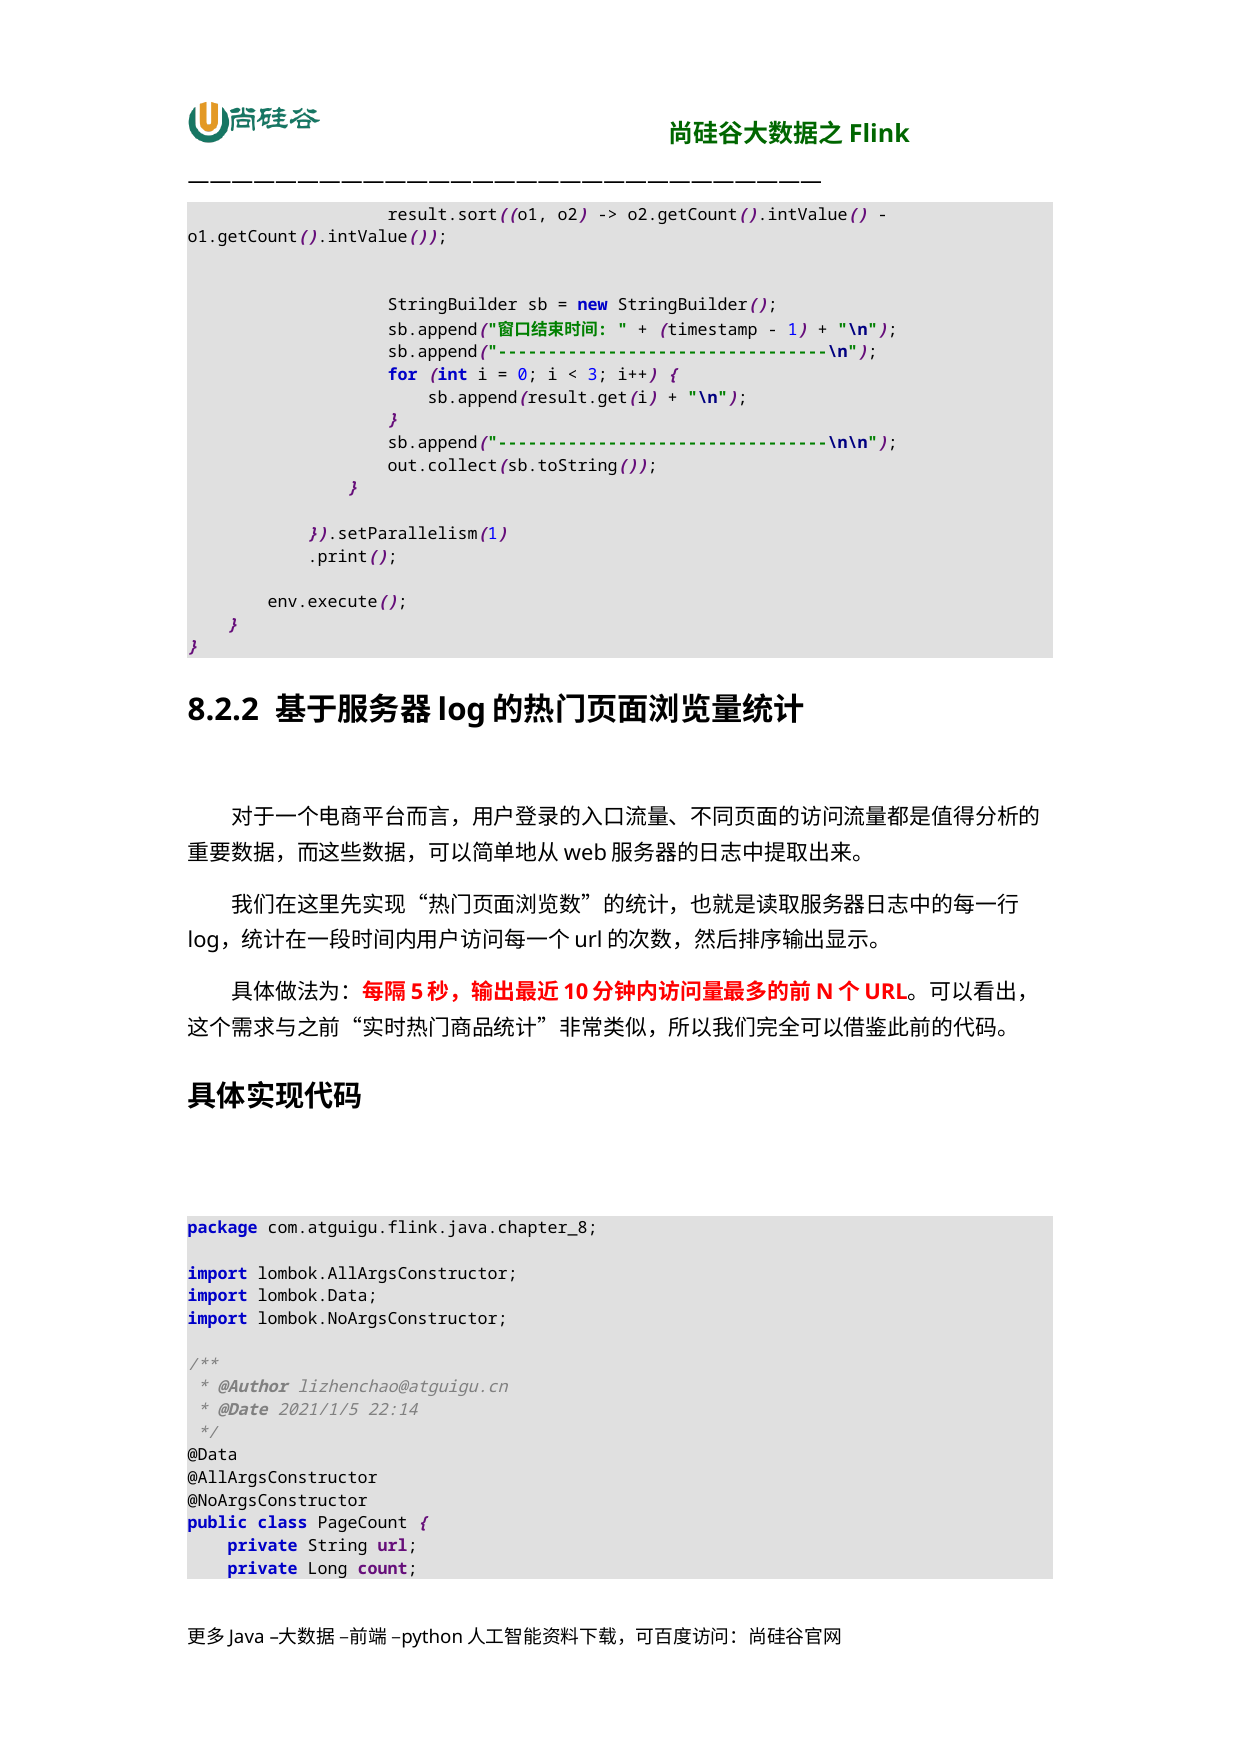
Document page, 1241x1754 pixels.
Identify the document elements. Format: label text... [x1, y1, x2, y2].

subtitle 基于服务器log的热门页面浏览量统计 [187, 674, 1053, 739]
text 具体做法为：每隔5秒，输出最近10分钟内访问量最多的前N个URL。可以看出，这个需求与之前“实时热门商品统计”非常类似，所以我们完全可以借鉴此前的代码。 [187, 974, 1053, 1042]
text 对于一个电商平台而言，用户登录的入口流量、不同页面的访问流量都是值得分析的重要数据，而这些数据，可以简单地从web服务器的日志中提取出来。 [187, 799, 1053, 867]
text 我们在这里先实现“热门页面浏览数”的统计，也就是读取服务器日志中的每一行log，统计在一段时间内用户访问每一个url的次数，然后排序输出显示。 [187, 886, 1053, 954]
subtitle 具体实现代码 [187, 1062, 1053, 1127]
picture [187, 101, 320, 143]
